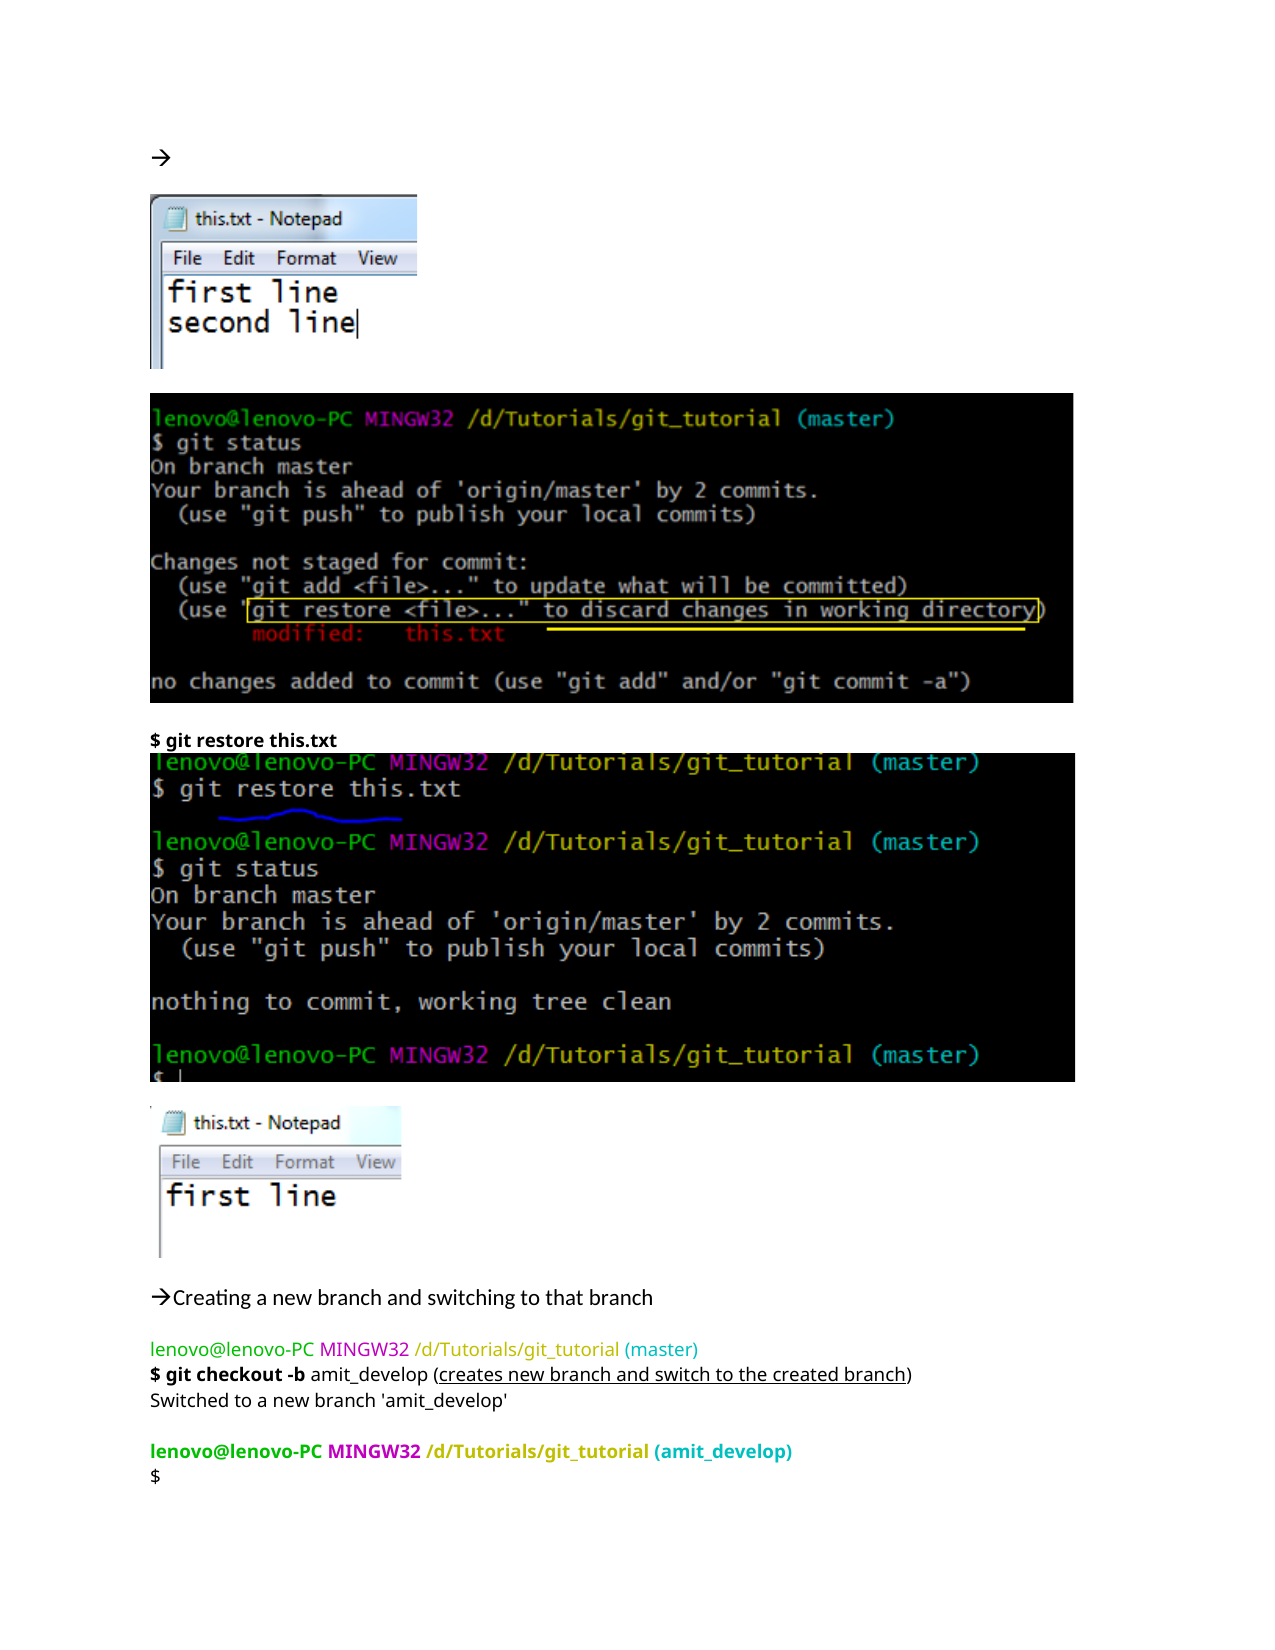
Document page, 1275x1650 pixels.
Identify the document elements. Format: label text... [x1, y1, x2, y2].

picture [150, 1106, 402, 1258]
picture [150, 393, 1074, 703]
text $ git restore this.txt [150, 728, 1125, 753]
text Creating a new branch and switching to that branch [150, 1283, 1125, 1311]
picture [150, 753, 1075, 1082]
text Switched to a new branch 'amit_develop' [150, 1387, 1125, 1412]
text $ [150, 1463, 1125, 1489]
text lenovo@lenovo-PC MINGW32 /d/Tutorials/git_tutorial (master) [150, 1336, 1125, 1361]
text lenovo@lenovo-PC MINGW32 /d/Tutorials/git_tutorial (amit_develop) [150, 1438, 1125, 1463]
text $ git checkout -b amit_develop (creates new branch and switch to the created branch) [150, 1361, 1125, 1387]
picture [150, 194, 418, 369]
